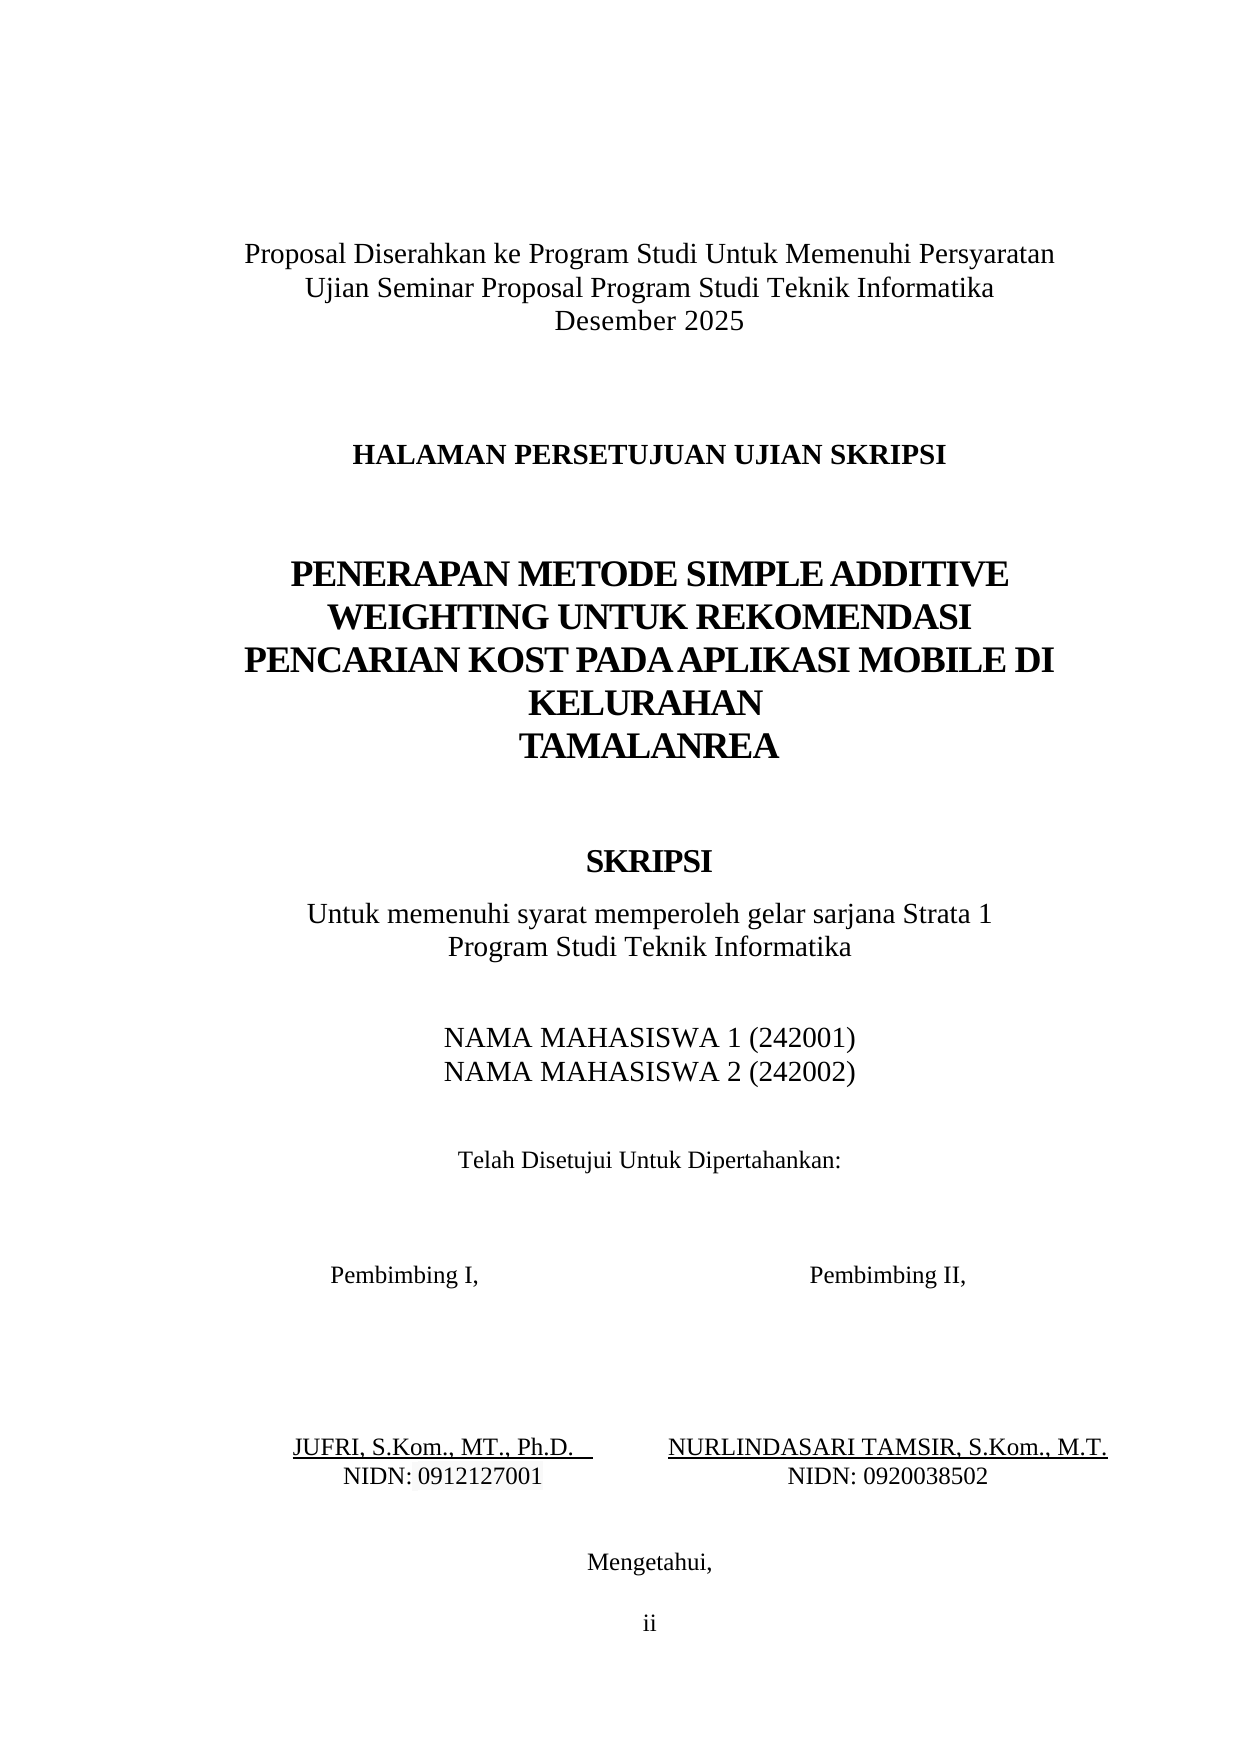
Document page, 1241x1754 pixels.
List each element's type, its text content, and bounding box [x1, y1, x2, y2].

text NAMA MAHASISWA 2 (242002) [236, 1054, 1063, 1087]
table_header Pembimbing I, JUFRI, S.Kom., MT., Ph.D. NIDN: 0912127001 [236, 1260, 649, 1490]
text Mengetahui, [236, 1547, 1063, 1576]
text Untuk memenuhi syarat memperoleh gelar sarjana Strata 1 [236, 896, 1063, 929]
text HALAMAN PERSETUJUAN UJIAN SKRIPSI [236, 437, 1063, 471]
title SKRIPSI [236, 841, 1063, 879]
table_header Pembimbing II, NURLINDASARI TAMSIR, S.Kom., M.T. NIDN: 0920038502 [649, 1260, 1126, 1490]
text Telah Disetujui Untuk Dipertahankan: [236, 1145, 1063, 1174]
text Proposal Diserahkan ke Program Studi Untuk Memenuhi Persyaratan Ujian Seminar Proposal Program Studi Teknik Informatika [236, 236, 1063, 303]
text Program Studi Teknik Informatika [236, 929, 1063, 963]
text NAMA MAHASISWA 1 (242001) [236, 1020, 1063, 1054]
